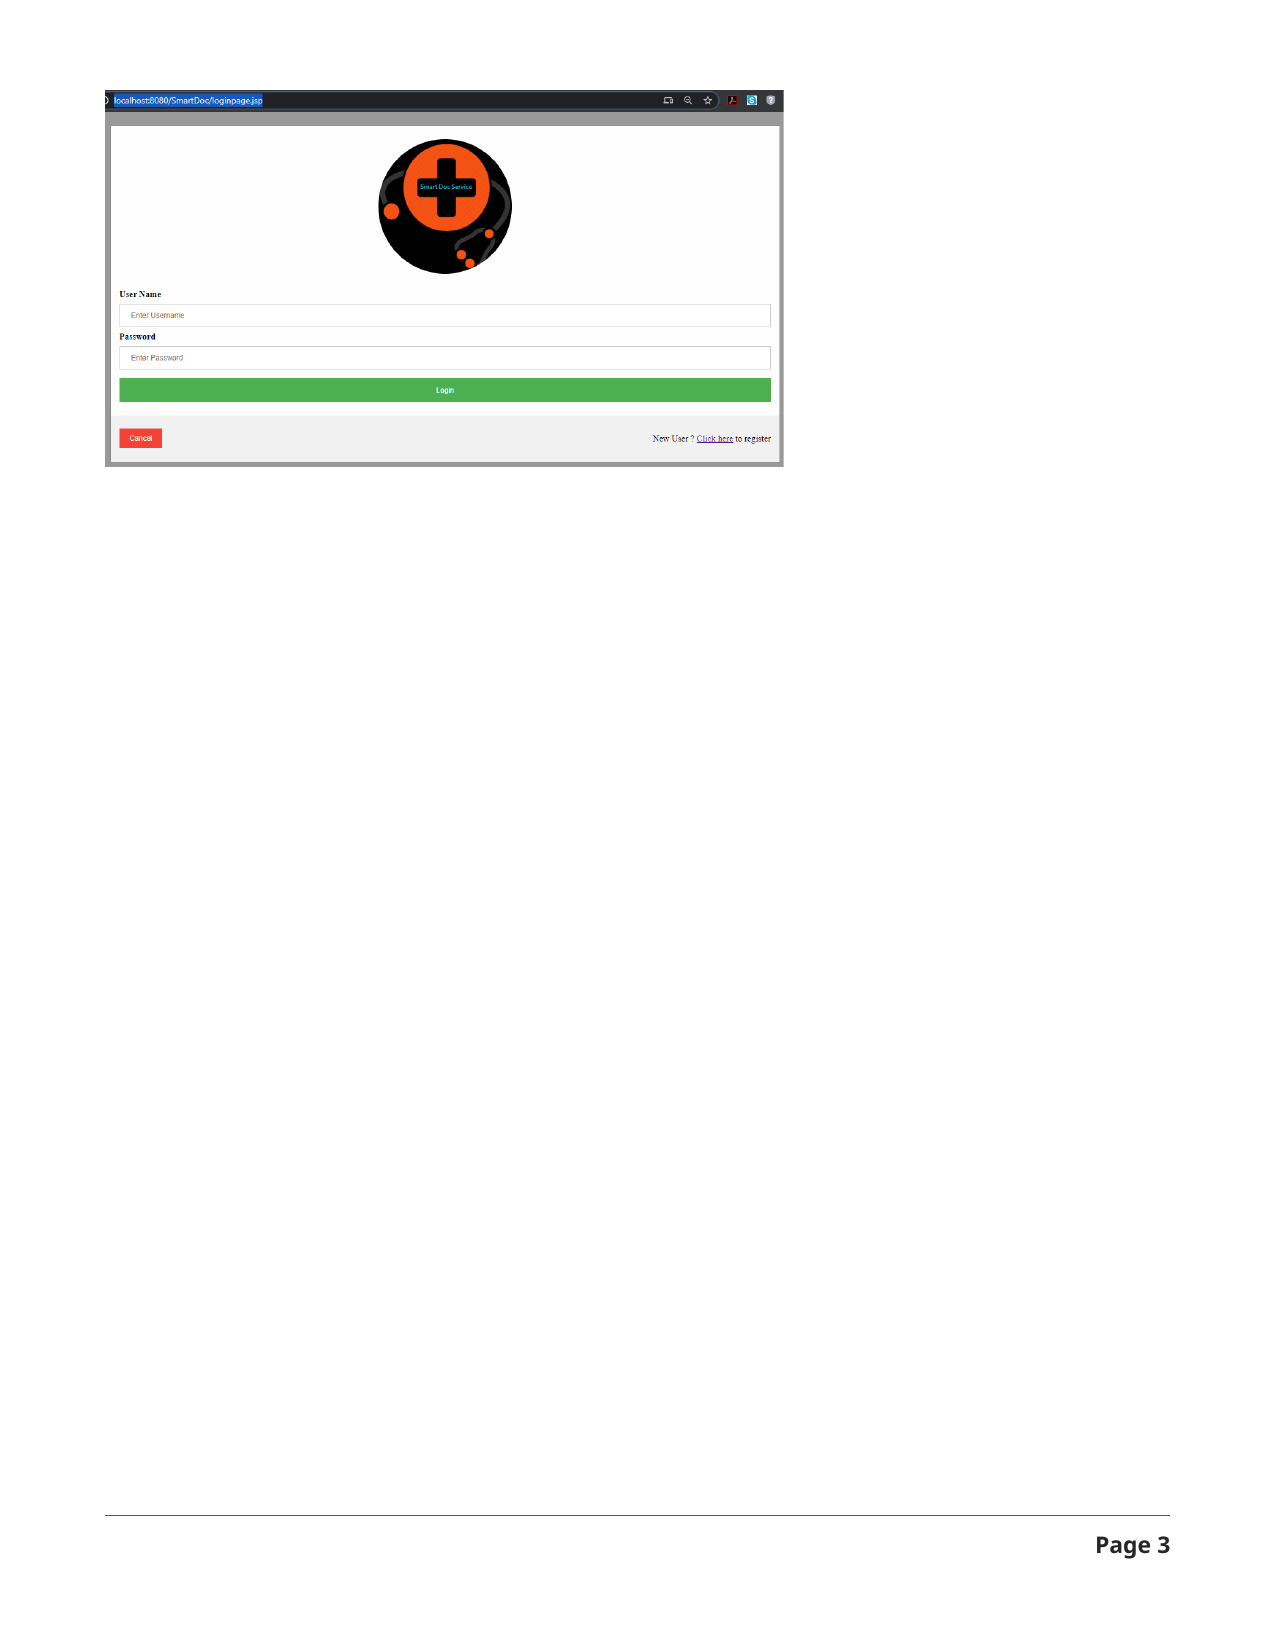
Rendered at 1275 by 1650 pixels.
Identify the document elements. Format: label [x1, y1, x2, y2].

picture [105, 90, 784, 467]
